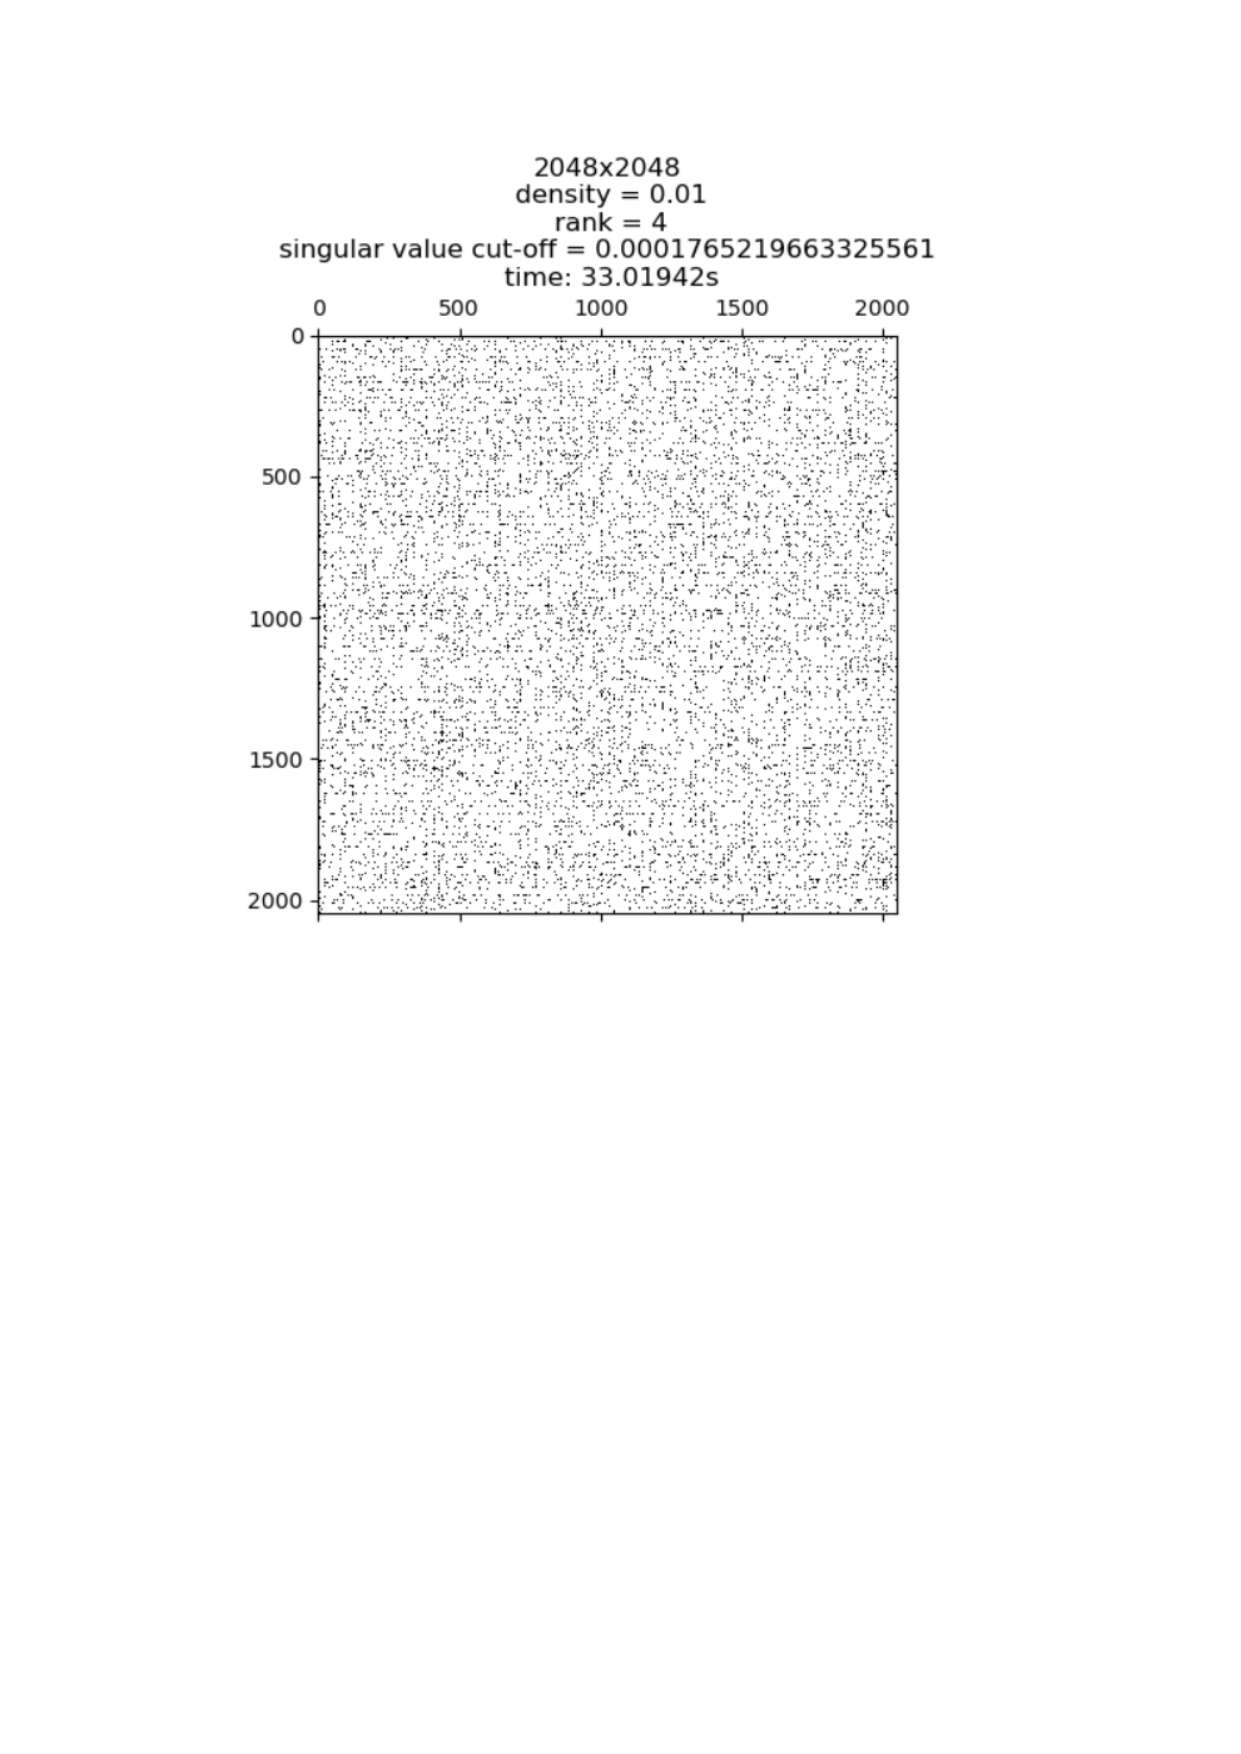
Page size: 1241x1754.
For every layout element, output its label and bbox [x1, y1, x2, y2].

picture [218, 147, 1022, 948]
